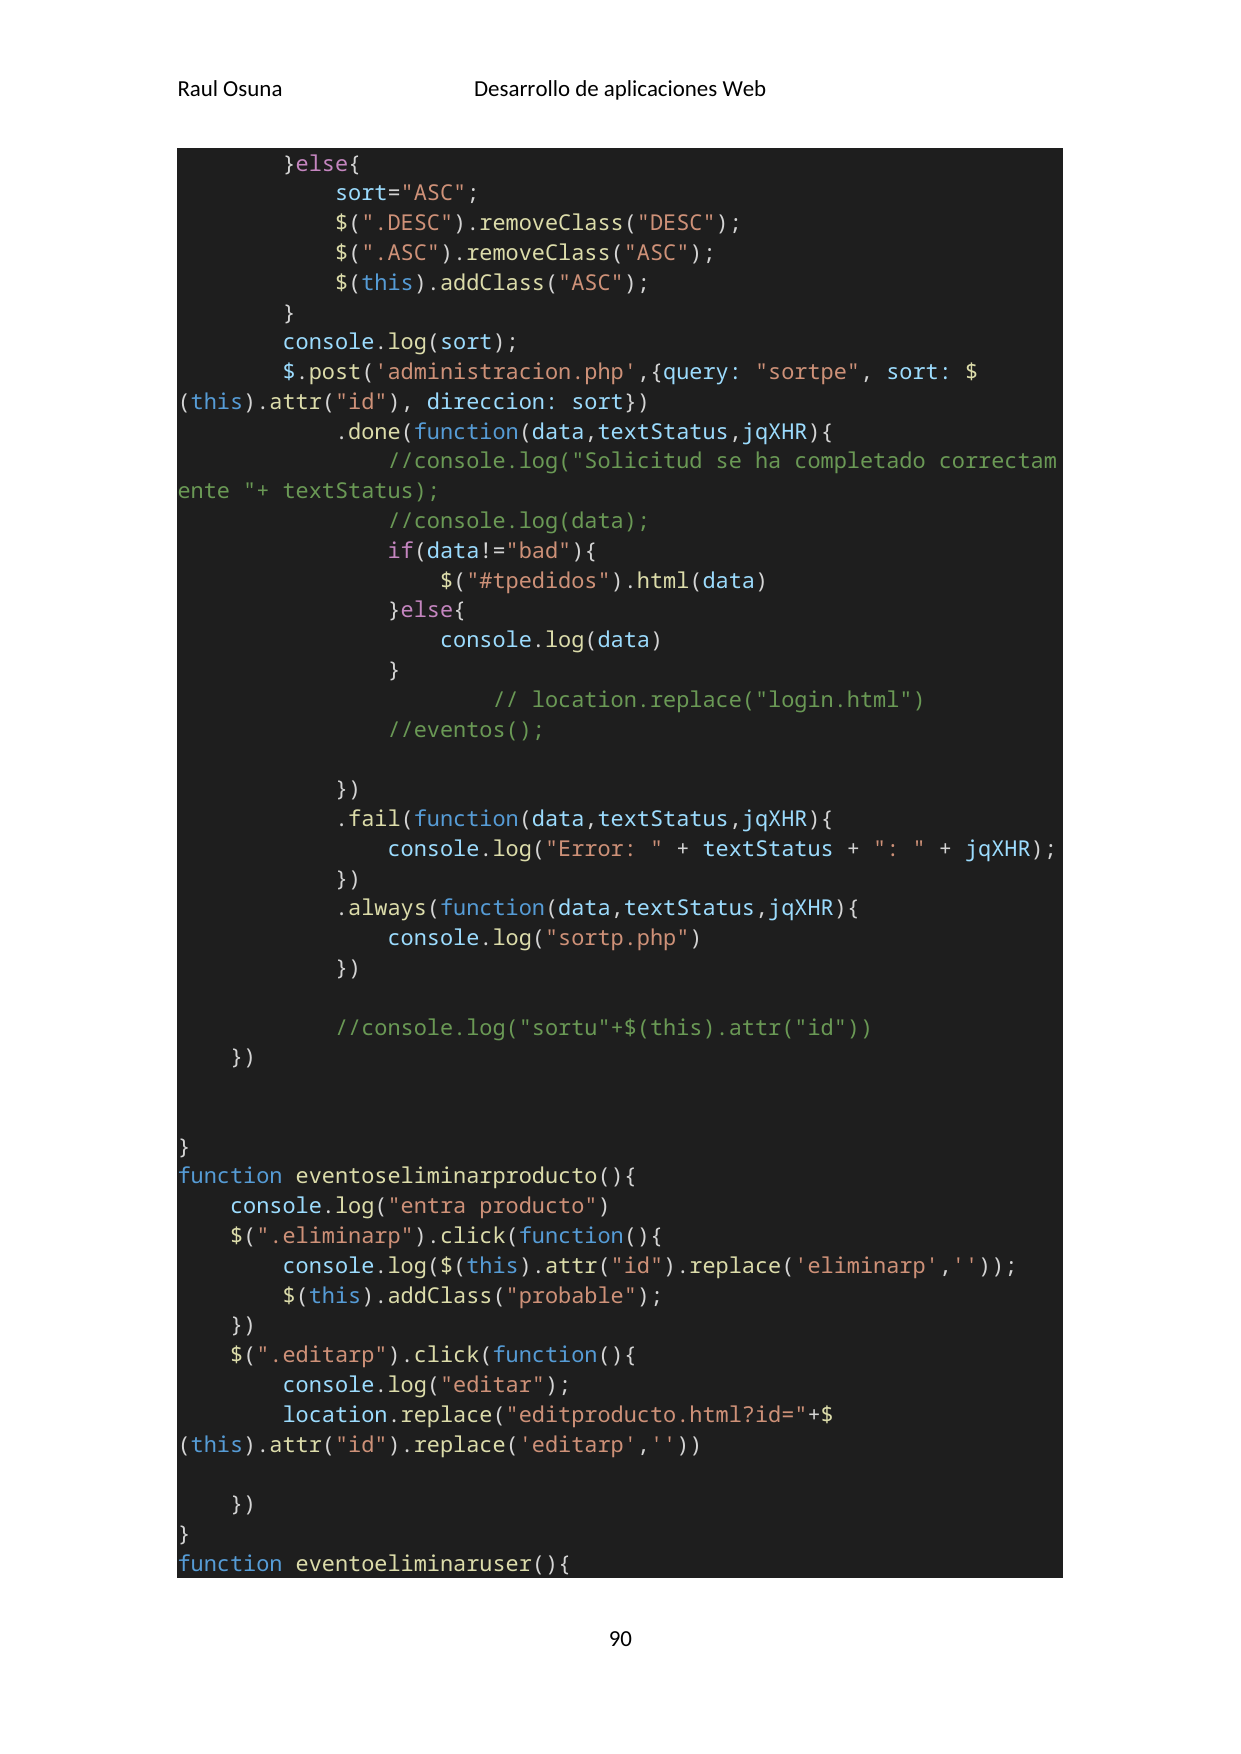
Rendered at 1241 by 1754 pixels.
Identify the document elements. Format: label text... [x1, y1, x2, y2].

text }) [177, 1488, 1063, 1518]
text sort="ASC"; [177, 177, 1063, 207]
text function eventoseliminarproducto(){ [177, 1161, 1063, 1190]
text $(".eliminarp").click(function(){ [177, 1220, 1063, 1250]
text $(".editarp").click(function(){ [177, 1339, 1063, 1369]
text //console.log("Solicitud se ha completado correctamente "+ textStatus); [177, 446, 1063, 505]
text $.post('administracion.php',{query: "sortpe", sort: $(this).attr("id"), direccion: sort}) [177, 356, 1063, 416]
text console.log("Error: " + textStatus + ": " + jqXHR); [177, 833, 1063, 863]
text console.log("editar"); [177, 1369, 1063, 1399]
text console.log($(this).attr("id").replace('eliminarp','')); [177, 1250, 1063, 1280]
text console.log(data) [177, 624, 1063, 654]
text //eventos(); [177, 714, 1063, 743]
text $("#tpedidos").html(data) [177, 565, 1063, 594]
text } [177, 1518, 1063, 1548]
text $(this).addClass("ASC"); [177, 267, 1063, 297]
text console.log("entra producto") [177, 1190, 1063, 1220]
text }) [177, 1041, 1063, 1071]
text }) [177, 1309, 1063, 1339]
text }else{ [177, 148, 1063, 177]
text .done(function(data,textStatus,jqXHR){ [177, 416, 1063, 446]
text if(data!="bad"){ [177, 535, 1063, 565]
text .fail(function(data,textStatus,jqXHR){ [177, 803, 1063, 833]
text // location.replace("login.html") [177, 684, 1063, 714]
text $(this).addClass("probable"); [177, 1280, 1063, 1309]
text } [177, 654, 1063, 684]
text function eventoeliminaruser(){ [177, 1548, 1063, 1578]
text }) [177, 952, 1063, 982]
text $(".ASC").removeClass("ASC"); [177, 237, 1063, 267]
text console.log("sortp.php") [177, 922, 1063, 952]
text location.replace("editproducto.html?id="+$(this).attr("id").replace('editarp','')) [177, 1399, 1063, 1458]
text }) [177, 863, 1063, 892]
text //console.log("sortu"+$(this).attr("id")) [177, 1012, 1063, 1041]
text .always(function(data,textStatus,jqXHR){ [177, 892, 1063, 922]
text }) [177, 773, 1063, 803]
text } [177, 297, 1063, 326]
text //console.log(data); [177, 505, 1063, 535]
text } [177, 1131, 1063, 1161]
text console.log(sort); [177, 326, 1063, 356]
text }else{ [177, 594, 1063, 624]
text $(".DESC").removeClass("DESC"); [177, 207, 1063, 237]
